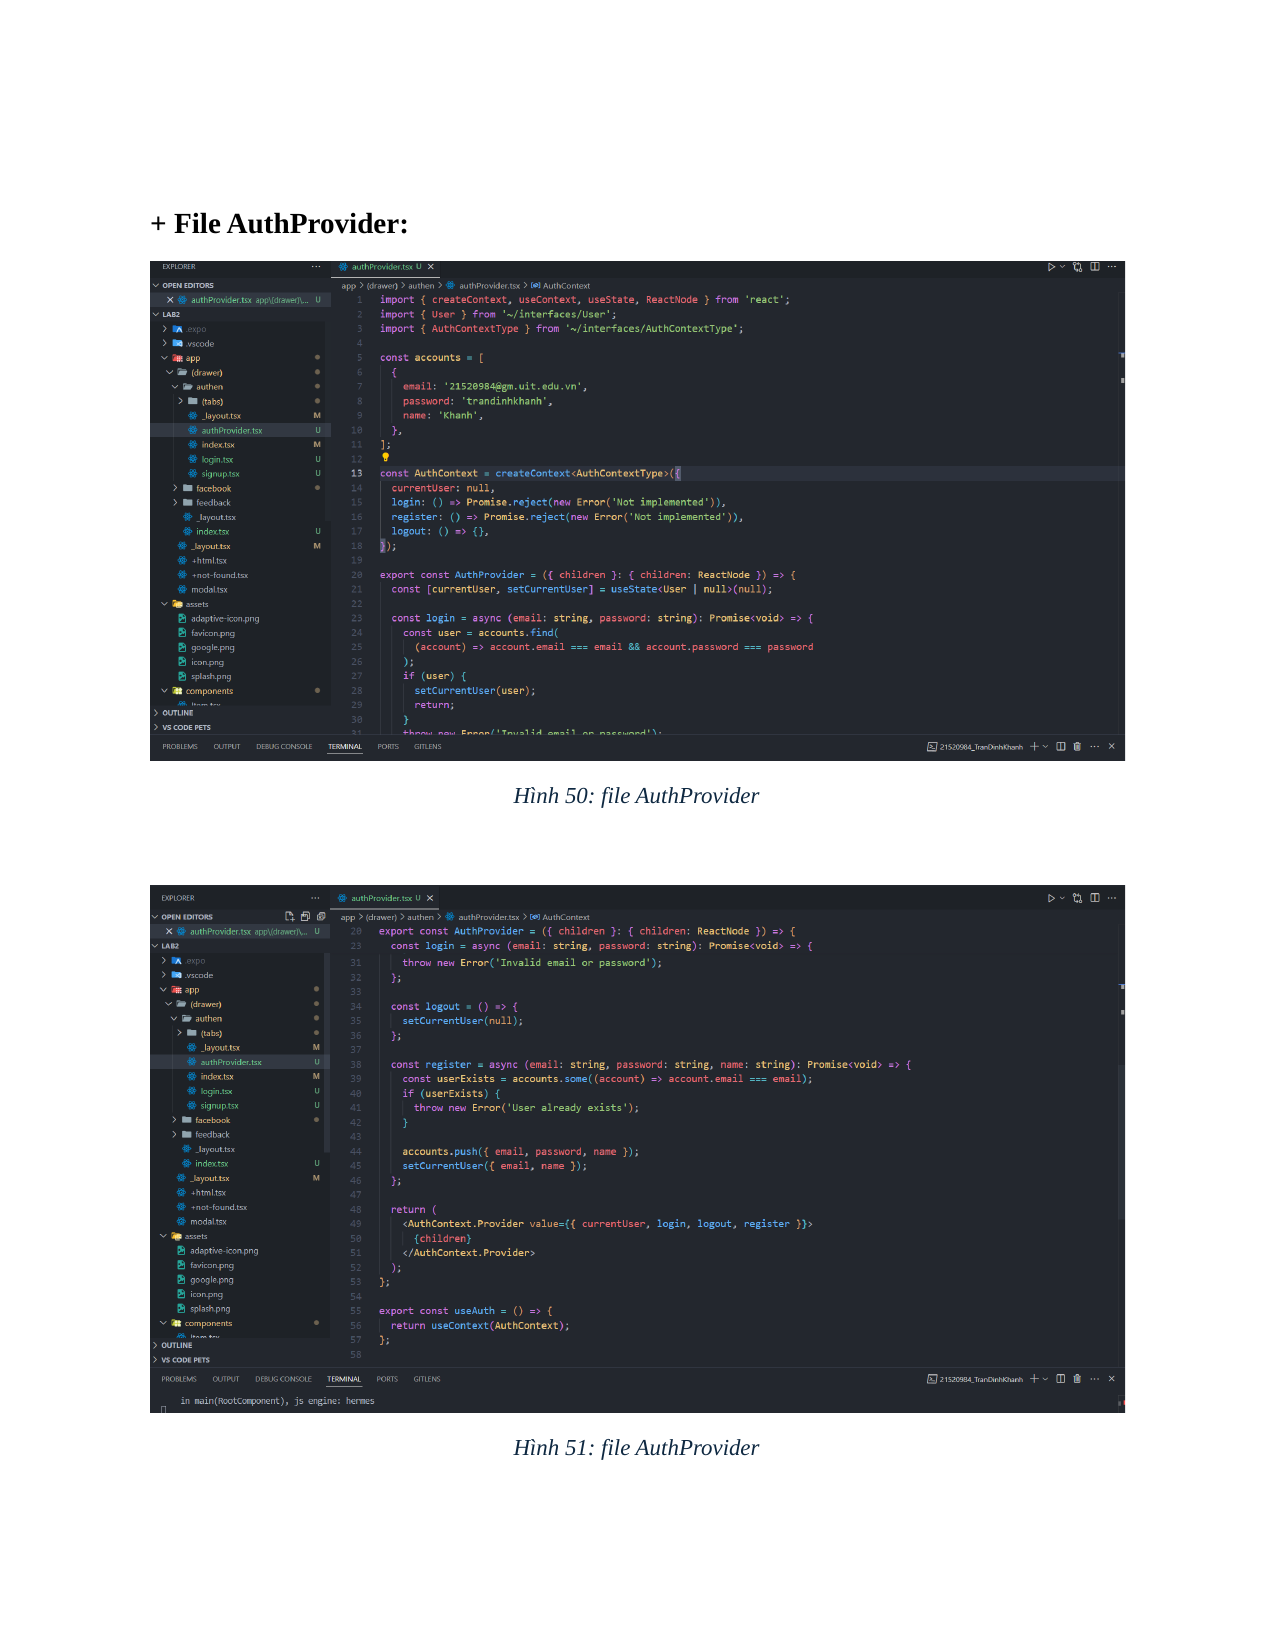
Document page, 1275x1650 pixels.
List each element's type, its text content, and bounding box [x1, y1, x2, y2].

picture [150, 261, 1125, 761]
text + File AuthProvider: [150, 206, 1125, 239]
picture [150, 885, 1125, 1413]
